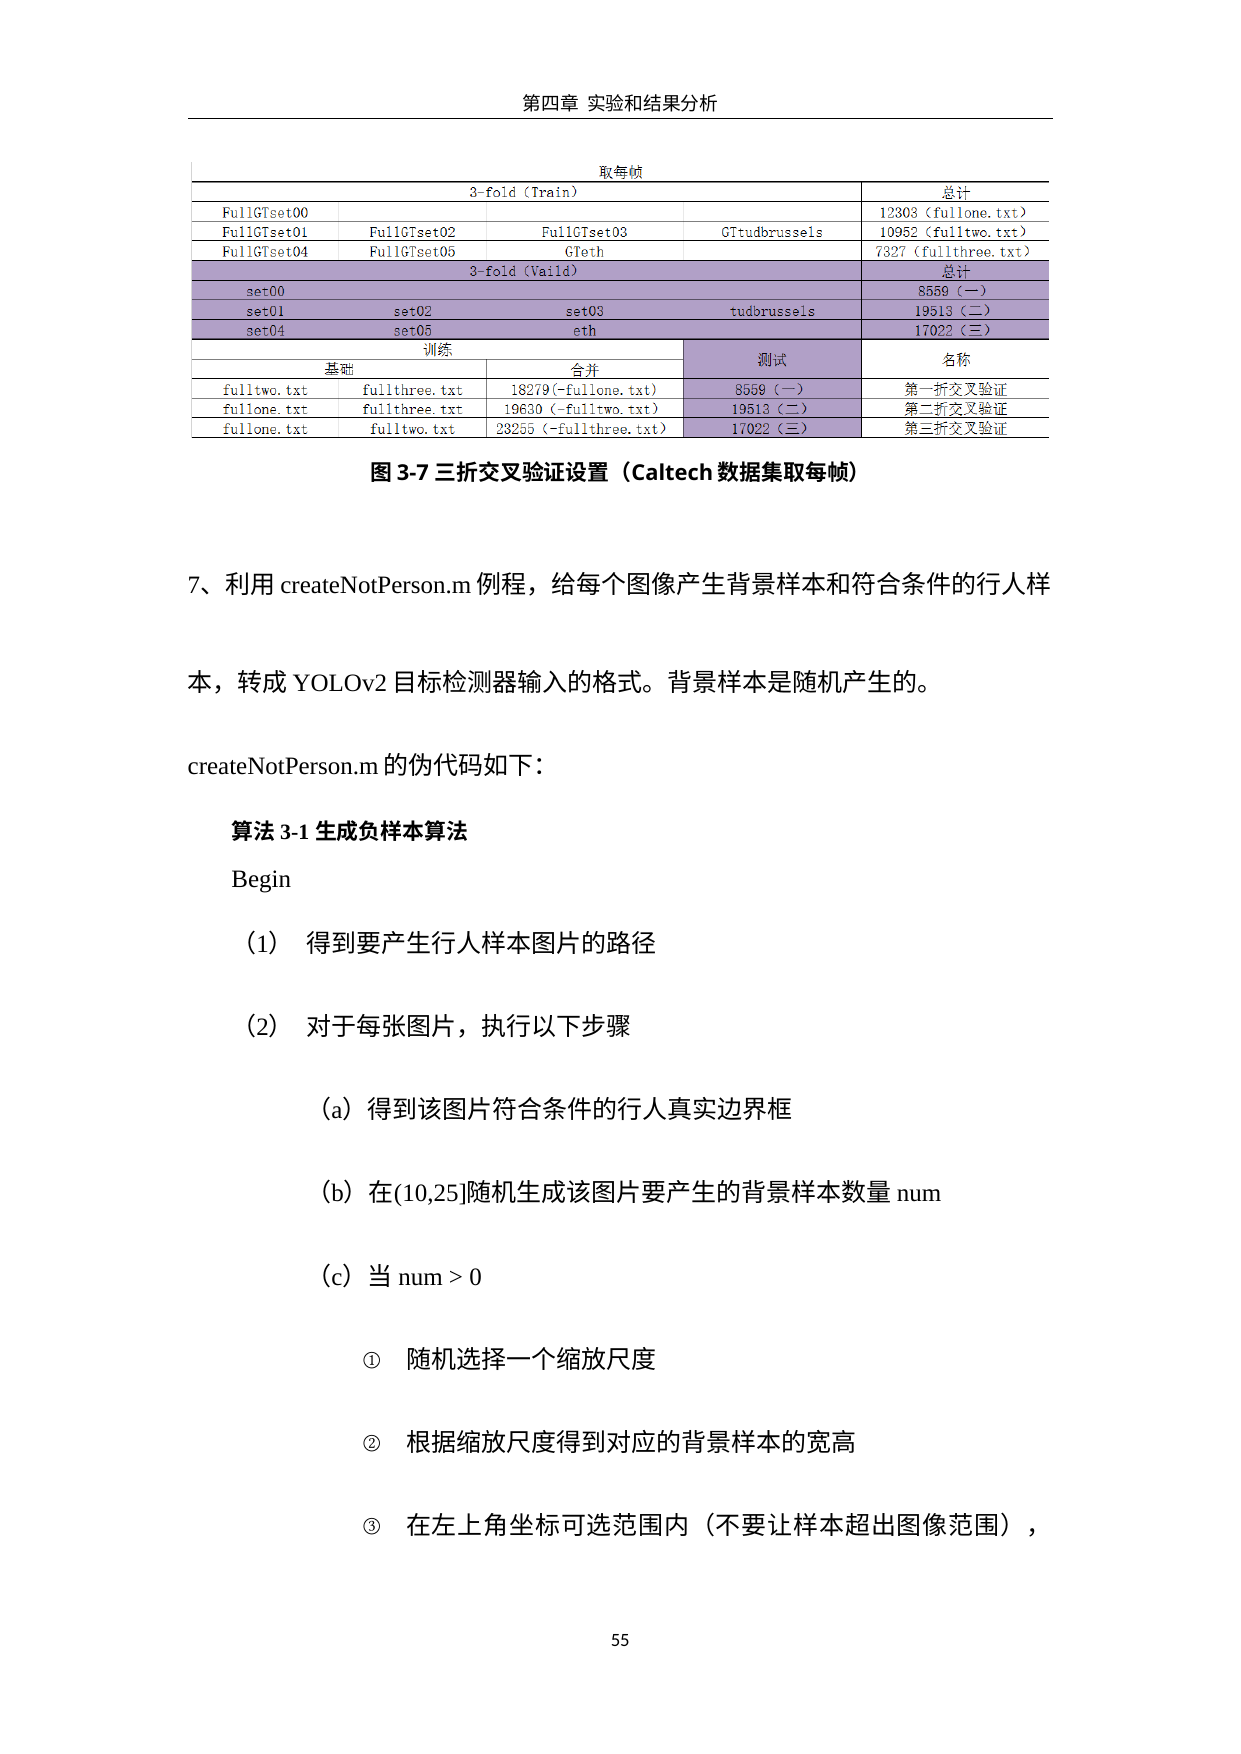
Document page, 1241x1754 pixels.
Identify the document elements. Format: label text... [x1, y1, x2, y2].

text 图 3-7 三折交叉验证设置（Caltech数据集取每帧） [187, 454, 1053, 487]
text 7、利用createNotPerson.m例程，给每个图像产生背景样本和符合条件的行人样本，转成YOLOv2目标检测器输入的格式。背景样本是随机产生的。 [187, 550, 1053, 713]
list 根据缩放尺度得到对应的背景样本的宽高 [362, 1408, 1053, 1473]
picture [191, 162, 1049, 438]
text Begin [187, 862, 1053, 895]
list 得到要产生行人样本图片的路径 [231, 909, 1053, 974]
list 随机选择一个缩放尺度 [362, 1325, 1053, 1390]
text （a）得到该图片符合条件的行人真实边界框 [306, 1075, 1053, 1140]
text （b）在(10,25]随机生成该图片要产生的背景样本数量num [306, 1158, 1053, 1223]
list 对于每张图片，执行以下步骤 [231, 992, 1053, 1057]
text 算法 3-1 生成负样本算法 [187, 814, 1053, 846]
text createNotPerson.m的伪代码如下： [187, 731, 1053, 796]
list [362, 1491, 1053, 1556]
text （c）当 num > 0 [306, 1242, 1053, 1307]
